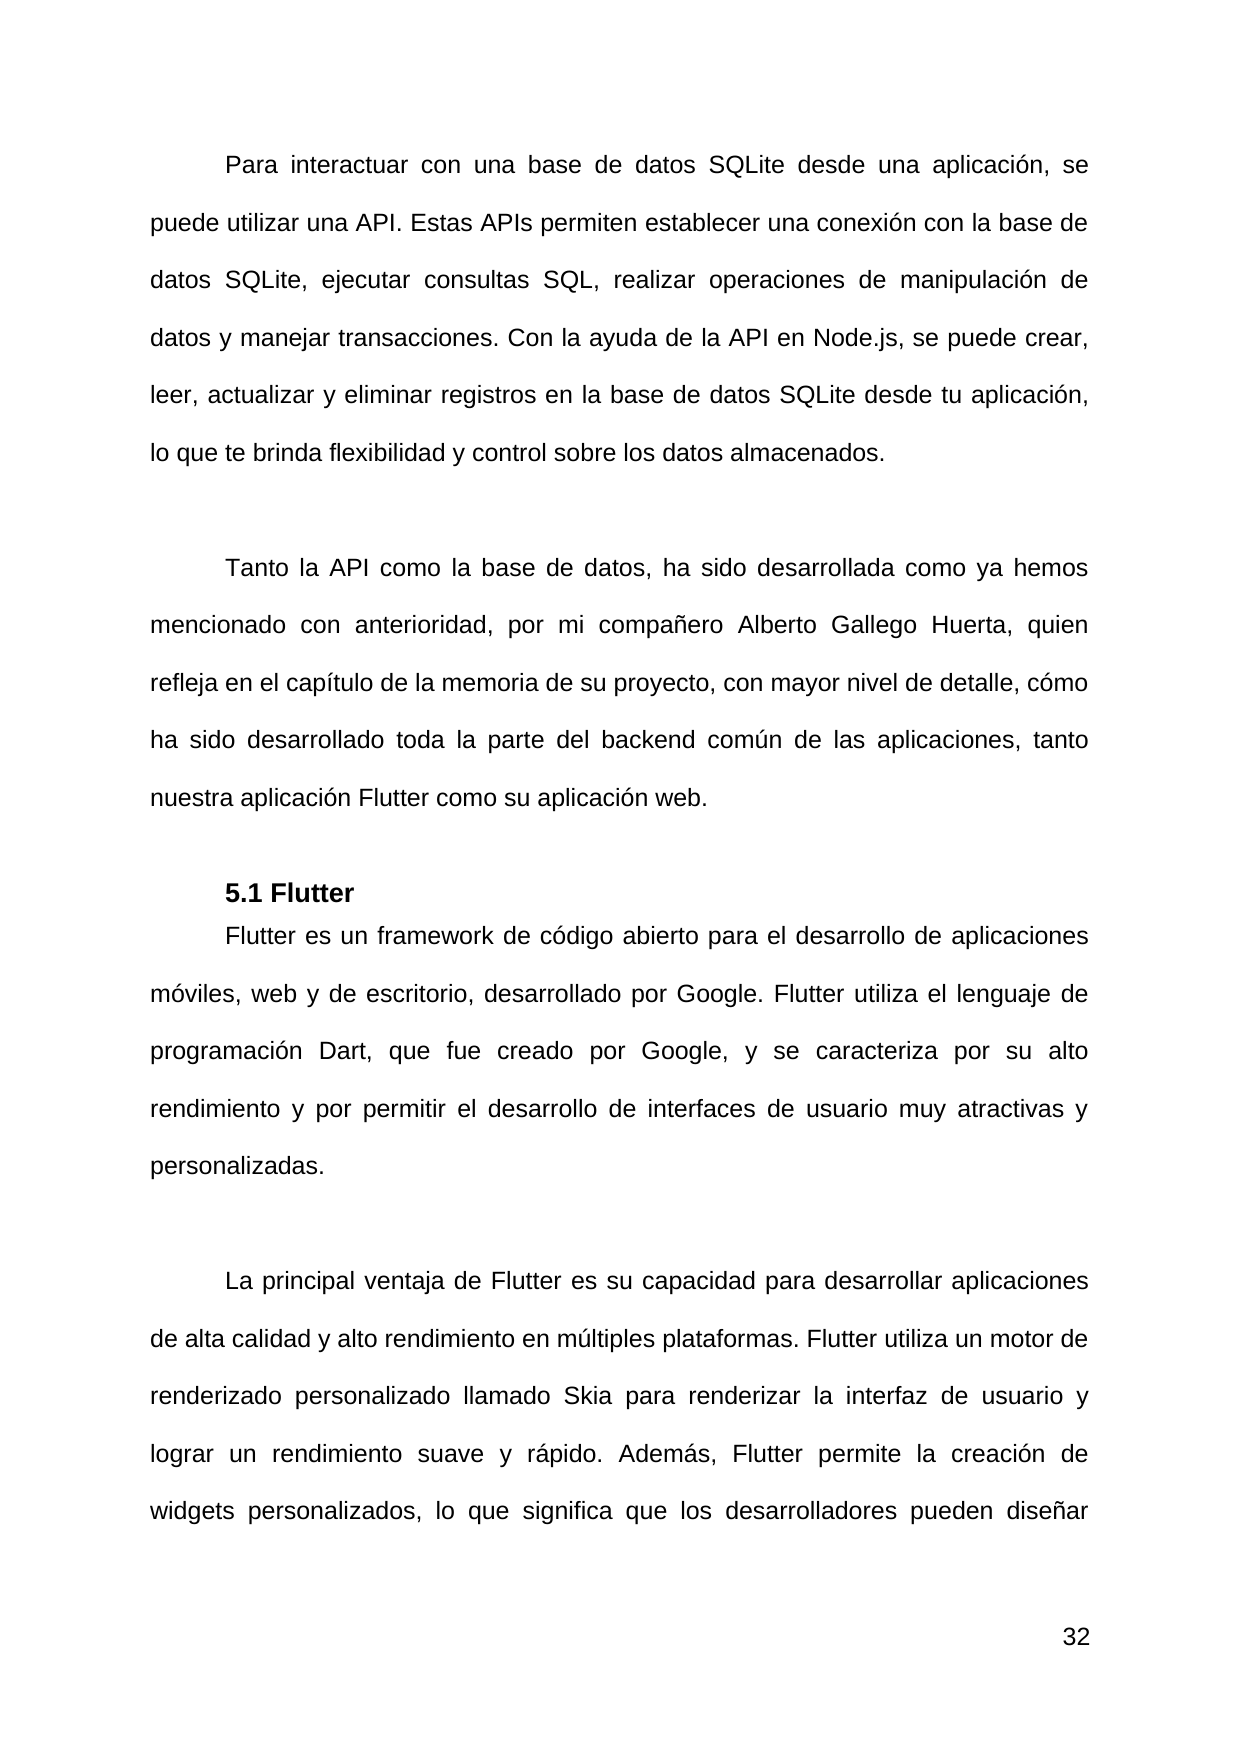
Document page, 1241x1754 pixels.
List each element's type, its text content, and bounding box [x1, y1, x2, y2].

text Para interactuar con una base de datos SQLite desde una aplicación, se puede utilizar una API. Estas APIs permiten establecer una conexión con la base de datos SQLite, ejecutar consultas SQL, realizar operaciones de manipulación de datos y manejar transacciones. Con la ayuda de la API en Node.js, se puede crear, leer, actualizar y eliminar registros en la base de datos SQLite desde tu aplicación, lo que te brinda flexibilidad y control sobre los datos almacenados. [150, 150, 1090, 466]
subtitle 5.1 Flutter [150, 877, 1090, 909]
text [150, 1266, 1090, 1525]
text Flutter es un framework de código abierto para el desarrollo de aplicaciones móviles, web y de escritorio, desarrollado por Google. Flutter utiliza el lenguaje de programación Dart, que fue creado por Google, y se caracteriza por su alto rendimiento y por permitir el desarrollo de interfaces de usuario muy atractivas y personalizadas. [150, 921, 1090, 1180]
text Tanto la API como la base de datos, ha sido desarrollada como ya hemos mencionado con anterioridad, por mi compañero Alberto Gallego Huerta, quien refleja en el capítulo de la memoria de su proyecto, con mayor nivel de detalle, cómo ha sido desarrollado toda la parte del backend común de las aplicaciones, tanto nuestra aplicación Flutter como su aplicación web. [150, 552, 1090, 811]
